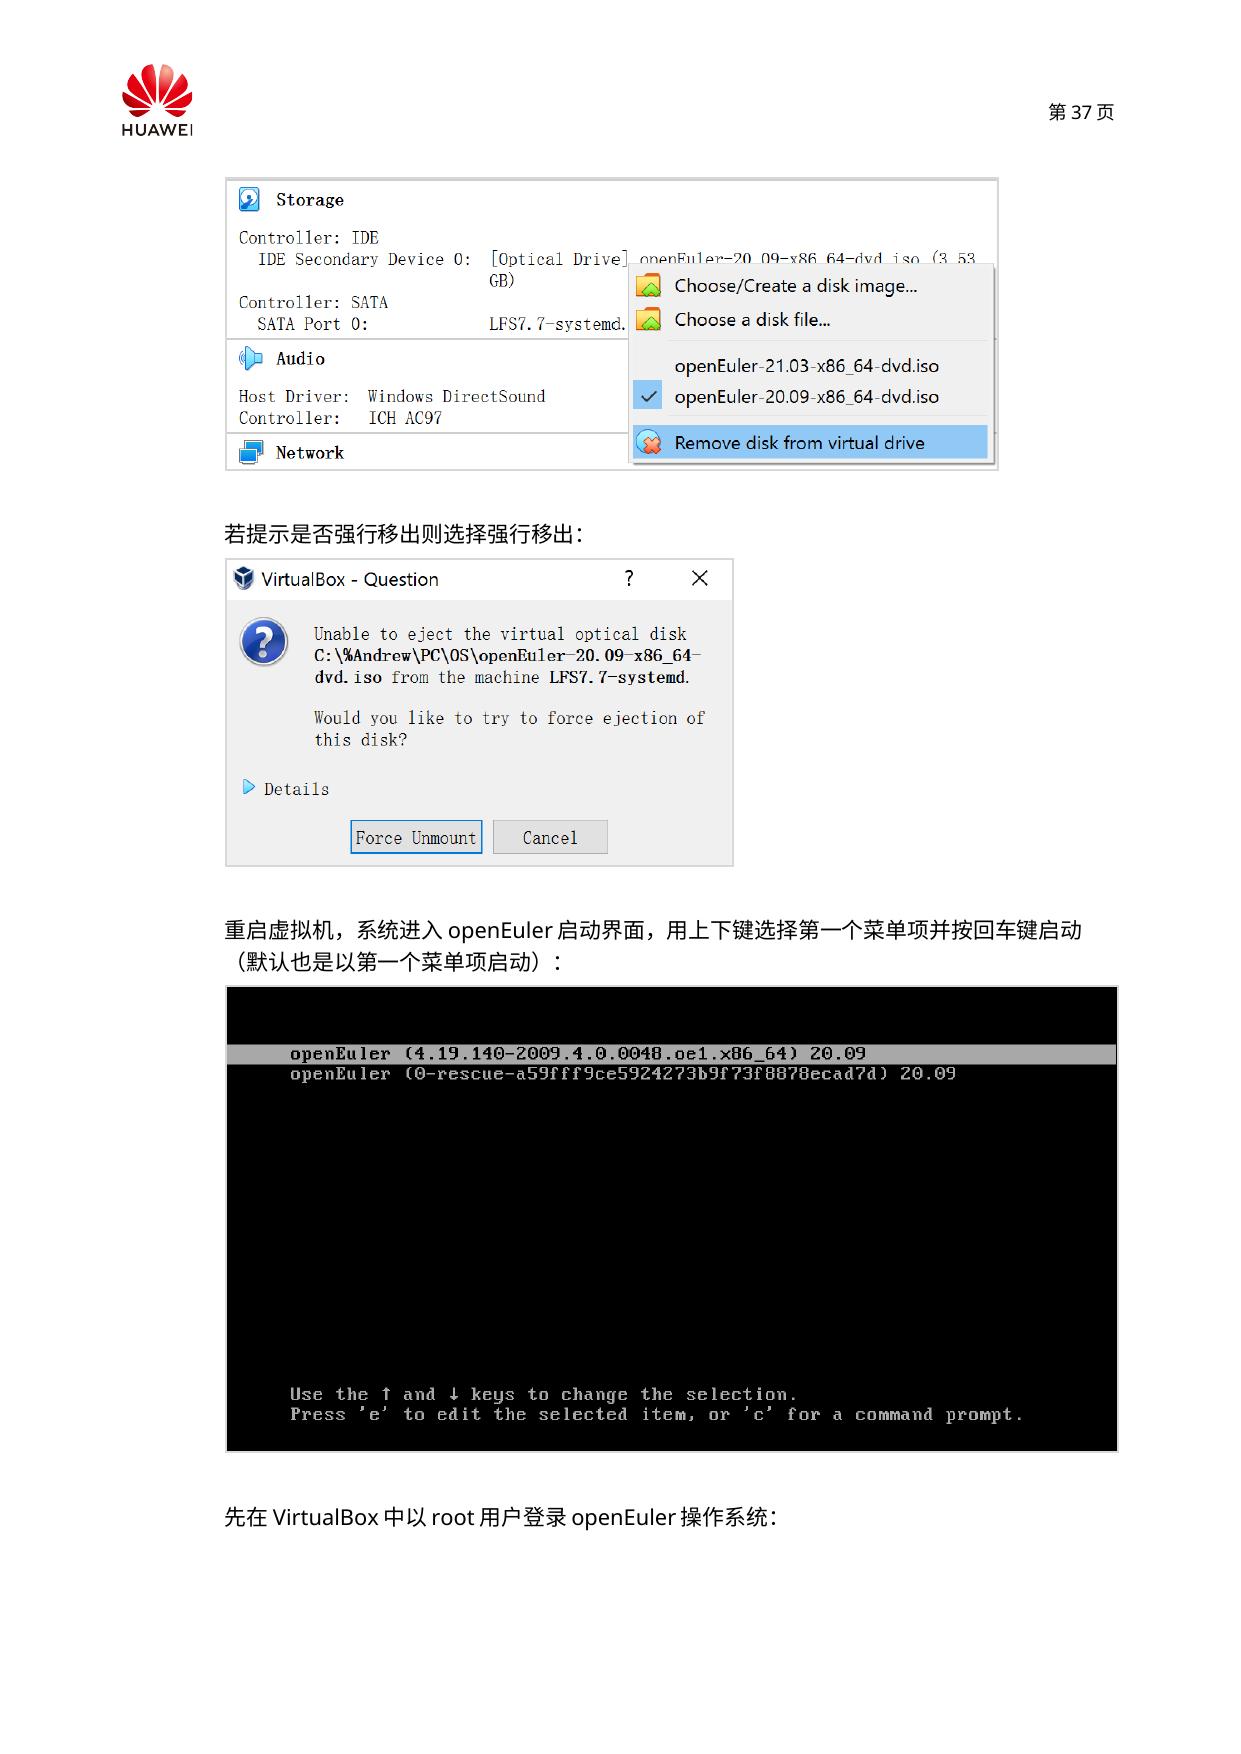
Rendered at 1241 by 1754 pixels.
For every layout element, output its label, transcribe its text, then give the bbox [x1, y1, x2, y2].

picture [227, 560, 732, 865]
text 若提示是否强行移出则选择强行移出： [224, 517, 1122, 549]
picture [122, 64, 193, 136]
text 先在VirtualBox中以root用户登录openEuler操作系统： [224, 1499, 1122, 1531]
text 重启虚拟机，系统进入openEuler启动界面，用上下键选择第一个菜单项并按回车键启动（默认也是以第一个菜单项启动）： [224, 913, 1122, 977]
picture [227, 987, 1117, 1451]
picture [227, 179, 997, 469]
